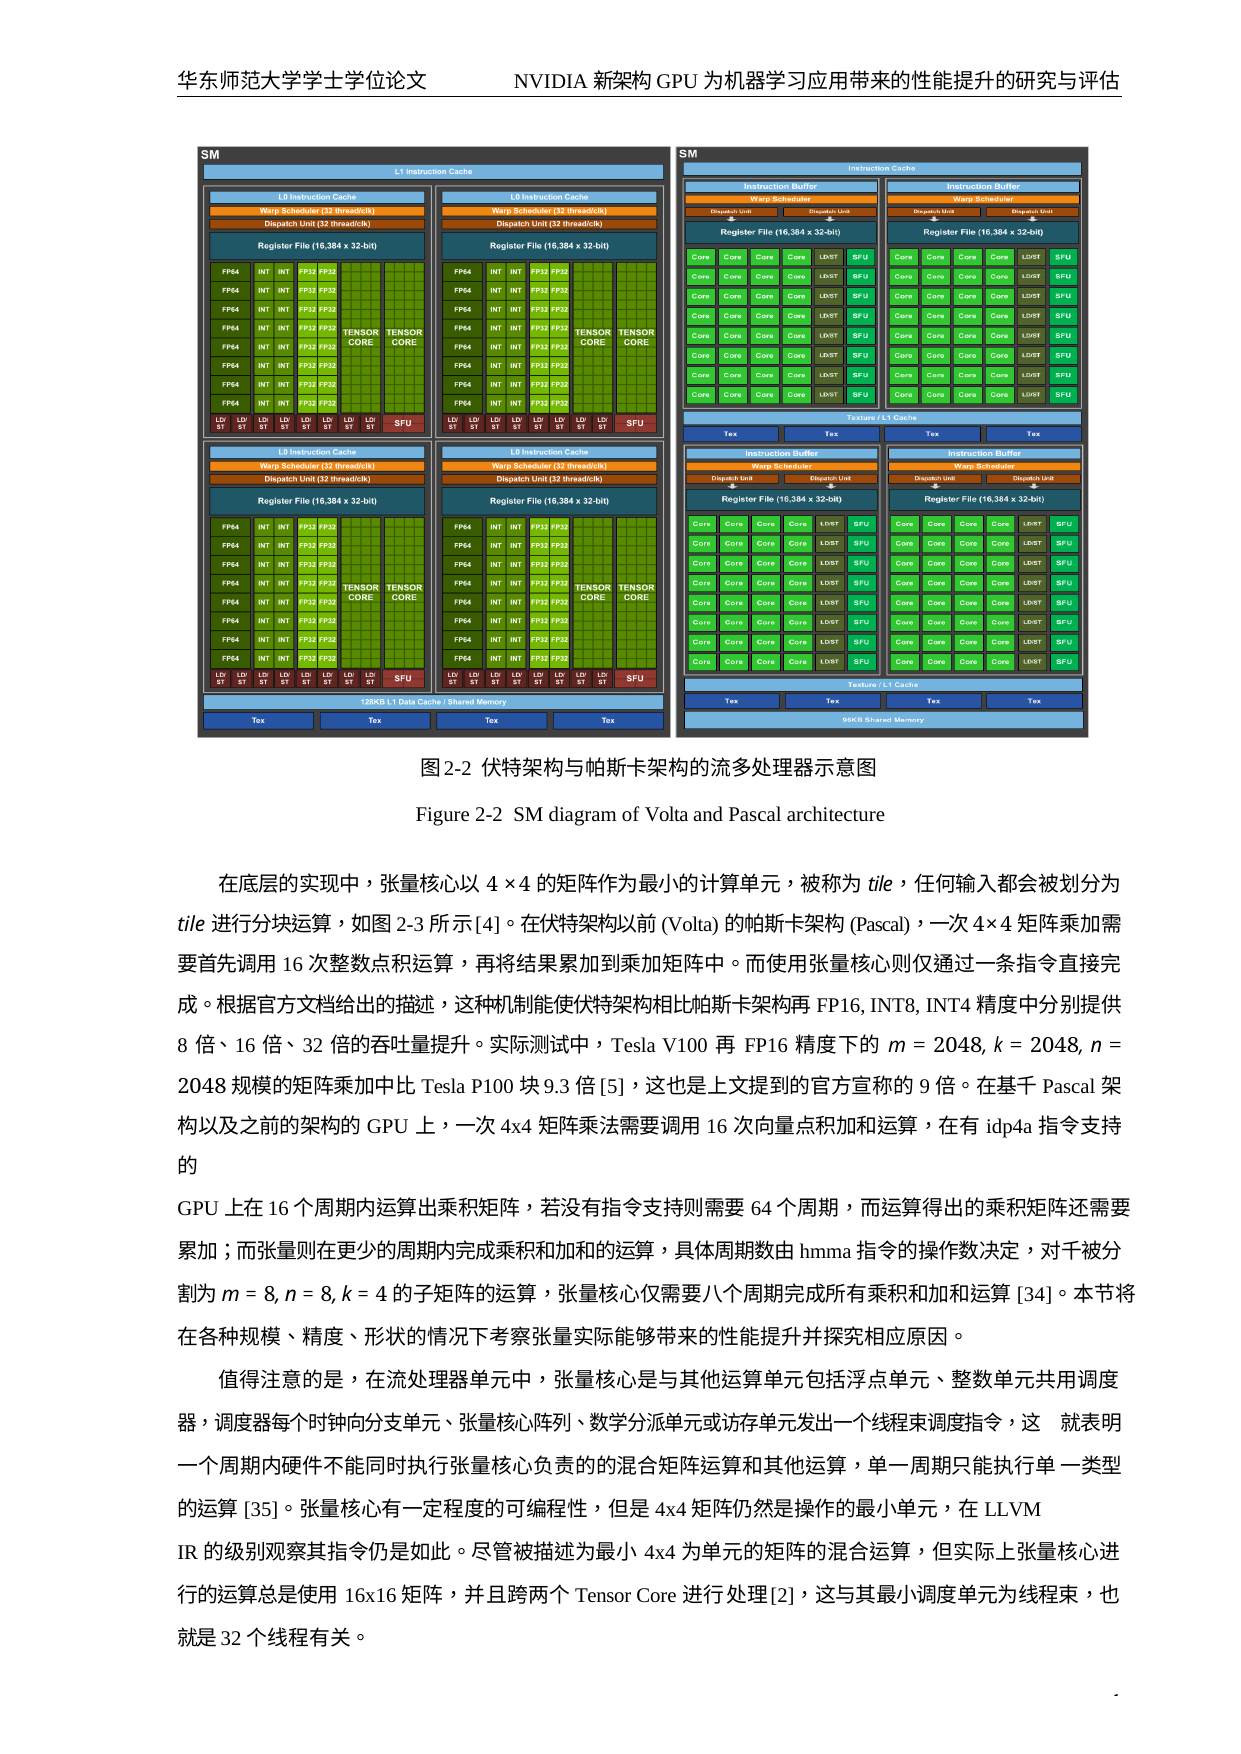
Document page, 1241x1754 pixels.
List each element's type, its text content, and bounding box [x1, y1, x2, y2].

text 图 2-2 伏特架构与帕斯卡架构的流多处理器示意图 [420, 753, 1155, 781]
picture [197, 146, 671, 738]
text GPU 上在 16 个周期内运算出乘积矩阵，若没有指令支持则需要 64 个周期，而运算得出的乘积矩阵还需要累加；而张量则在更少的周期内完成乘积和加和的运算，具体周期数由 hmma 指令的操作数决定，对千被分割为 m = 8, n = 8, k = 4 的子矩阵的运算，张量核心仅需要八个周期完成所有乘积和加和运算 [34]。本节将在各种规模、精度、形状的情况下考察张量实际能够带来的性能提升并探究相应原因。 [177, 1193, 1136, 1350]
text IR 的级别观察其指令仍是如此。尽管被描述为最小 4x4 为单元的矩阵的混合运算，但实际上张量核心进行的运算总是使用 16x16 矩阵，并且跨两个Tensor Core 进行处理[2]，这与其最小调度单元为线程束，也就是 32 个线程有关。 [177, 1537, 1122, 1651]
text 在底层的实现中，张量核心以 4 × 4 的矩阵作为最小的计算单元，被称为 tile，任何输入都会被划分为tile 进行分块运算，如图2-3 所示[4]。在伏特架构以前 (Volta) 的帕斯卡架构 (Pascal)，一次 4× 4 矩阵乘加需要首先调用 16 次整数点积运算，再将结果累加到乘加矩阵中。而使用张量核心则仅通过一条指令直接完成。根据官方文档给出的描述，这种机制能使伏特架构相比帕斯卡架构再 FP16, INT8, INT4 精度中分别提供8 倍、16 倍、32 倍的吞吐量提升。实际测试中，Tesla V100 再FP16 精度下的 m = 2048, k = 2048, n = 2048规模的矩阵乘加中比 Tesla P100 块 9.3 倍 [5]，这也是上文提到的官方宣称的 9 倍。在基千 Pascal 架构以及之前的架构的 GPU 上，一次 4x4 矩阵乘法需要调用 16 次向量点积加和运算，在有 idp4a 指令支持的 [177, 859, 1122, 1182]
text Figure 2-2 SM diagram of Volta and Pascal architecture [415, 802, 1155, 826]
picture [675, 146, 1089, 738]
text 值得注意的是，在流处理器单元中，张量核心是与其他运算单元包括浮点单元、整数单元共用调度器，调度器每个时钟向分支单元、张量核心阵列、数学分派单元或访存单元发出一个线程束调度指令，这 就表明一个周期内硬件不能同时执行张量核心负责的的混合矩阵运算和其他运算，单一周期只能执行单一类型的运算 [35]。张量核心有一定程度的可编程性，但是 4x4 矩阵仍然是操作的最小单元，在 LLVM [177, 1365, 1122, 1522]
